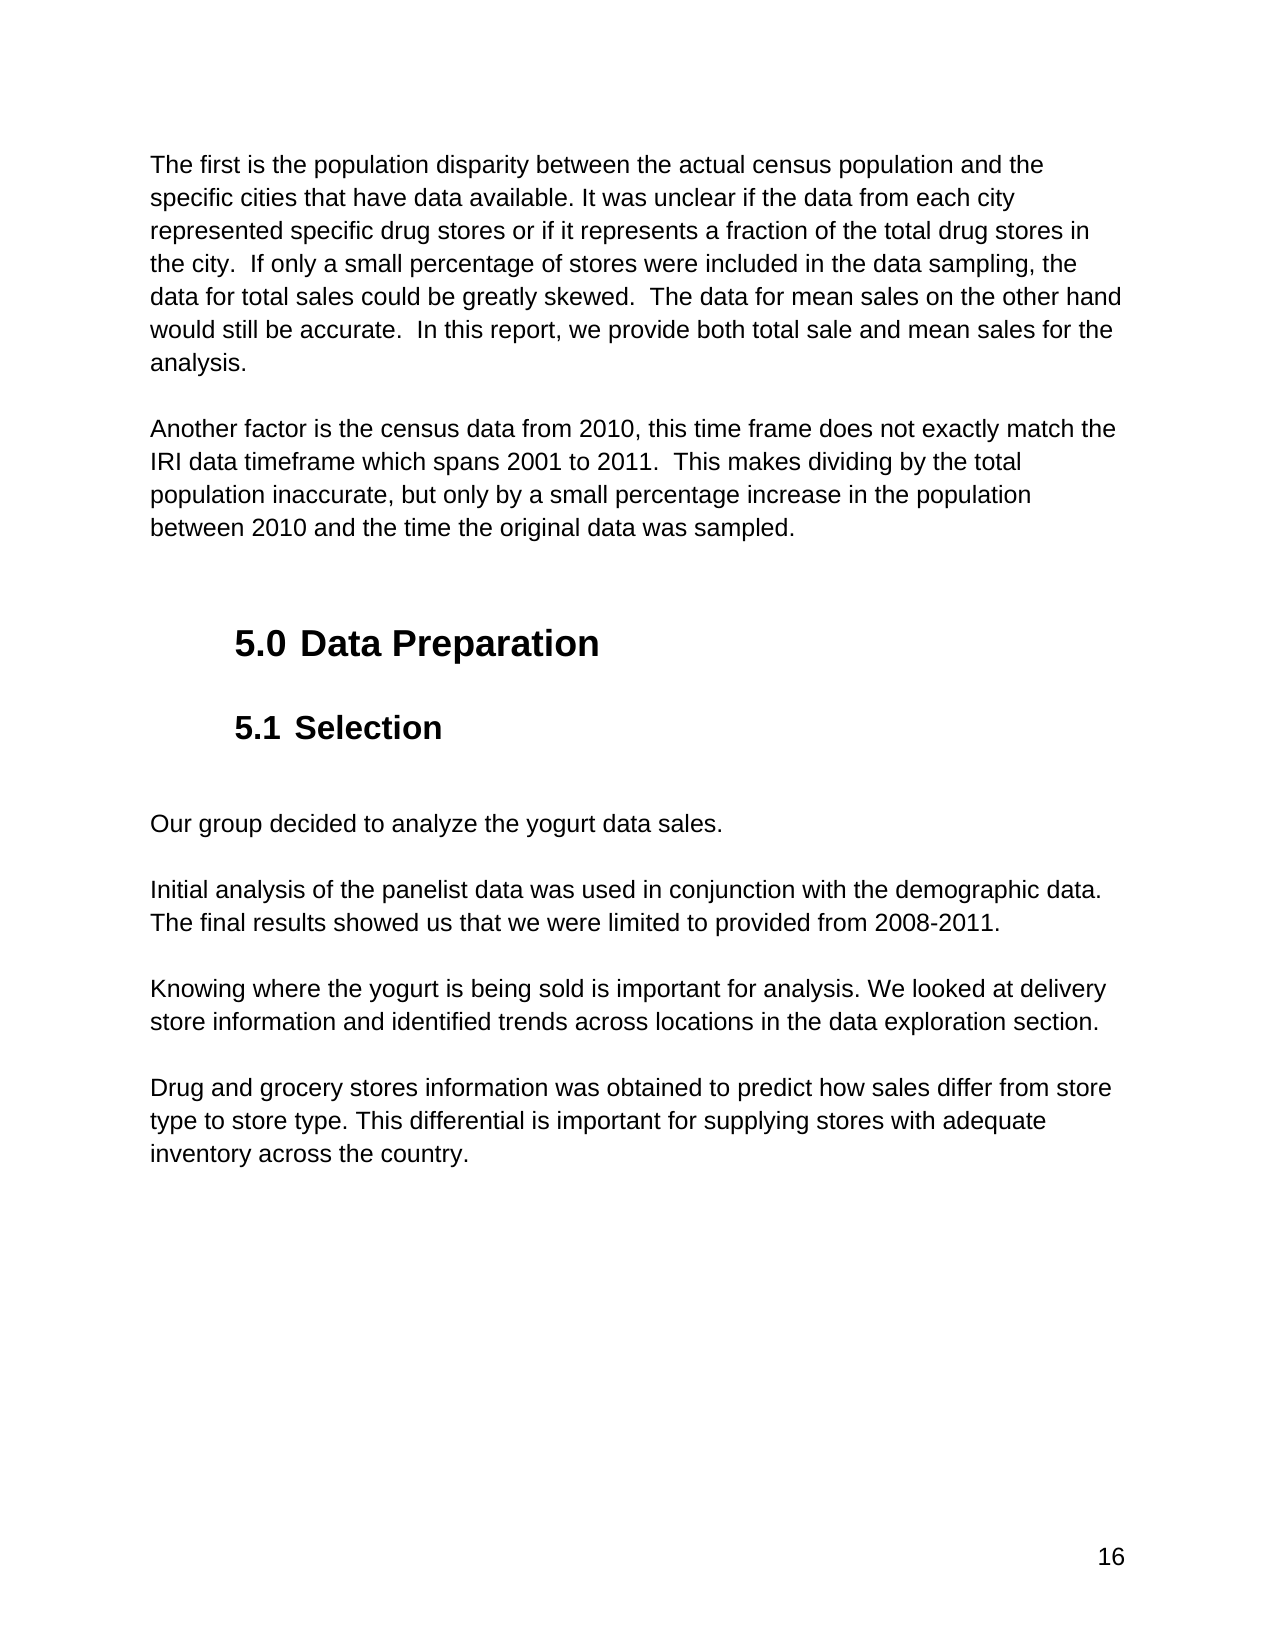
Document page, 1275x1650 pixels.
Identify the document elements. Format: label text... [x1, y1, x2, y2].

text The first is the population disparity between the actual census population and the specific cities that have data available. It was unclear if the data from each city represented specific drug stores or if it represents a fraction of the total drug stores in the city. If only a small percentage of stores were included in the data sampling, the data for total sales could be greatly skewed. The data for mean sales on the other hand would still be accurate. In this report, we provide both total sale and mean sales for the analysis. [150, 150, 1125, 377]
text Another factor is the census data from 2010, this time frame does not exactly match the IRI data timeframe which spans 2001 to 2011. This makes dividing by the total population inaccurate, but only by a small percentage increase in the population between 2010 and the time the original data was sampled. [150, 414, 1125, 542]
text Drug and grocery stores information was obtained to predict how sales differ from store type to store type. This differential is important for supplying stores with adequate inventory across the country. [150, 1073, 1125, 1168]
text Our group decided to analyze the yogurt data sales. [150, 809, 1125, 838]
text Knowing where the yogurt is being sold is important for analysis. We looked at delivery store information and identified trends across locations in the data exploration section. [150, 974, 1125, 1036]
subtitle Data Preparation [234, 621, 1125, 664]
subtitle Selection [234, 708, 1125, 746]
text Initial analysis of the panelist data was used in conjunction with the demographic data. The final results showed us that we were limited to provided from 2008-2011. [150, 875, 1125, 937]
